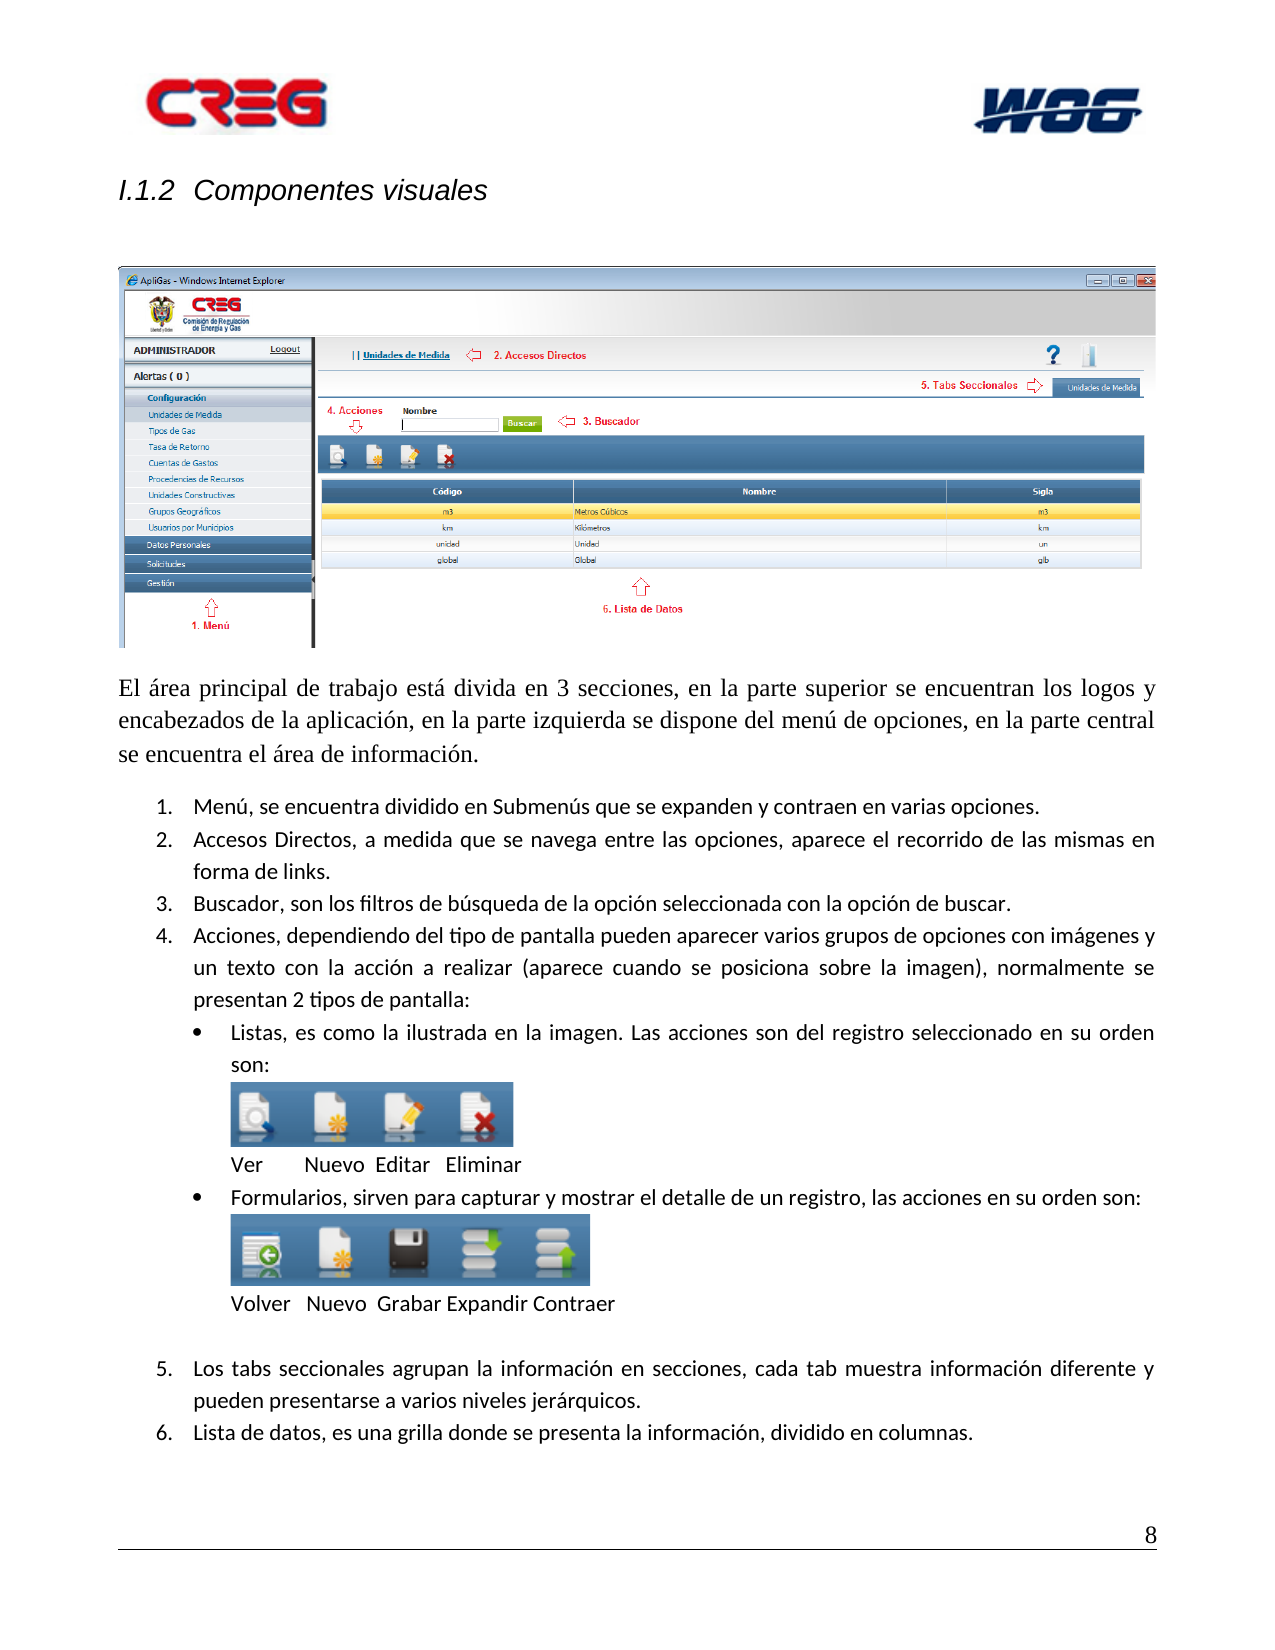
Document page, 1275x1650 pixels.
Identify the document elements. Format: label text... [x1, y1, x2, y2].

subtitle Componentes visuales [118, 173, 1157, 206]
list Formularios, sirven para capturar y mostrar el detalle de un registro, las acciones en su orden son: [193, 1183, 1157, 1211]
list Lista de datos, es una grilla donde se presenta la información, dividido en columnas. [156, 1418, 1157, 1446]
picture [230, 1082, 514, 1147]
list Buscador, son los filtros de búsqueda de la opción seleccionada con la opción de buscar. [156, 889, 1157, 917]
text El área principal de trabajo está divida en 3 secciones, en la parte superior se encuentran los logos y encabezados de la aplicación, en la parte izquierda se dispone del menú de opciones, en la parte central se encuentra el área de información. [118, 673, 1157, 767]
list Volver Nuevo Grabar Expandir Contraer [231, 1289, 1157, 1317]
list Los tabs seccionales agrupan la información en secciones, cada tab muestra información diferente y pueden presentarse a varios niveles jerárquicos. [156, 1354, 1157, 1414]
list Listas, es como la ilustrada en la imagen. Las acciones son del registro seleccionado en su orden son: [193, 1018, 1157, 1078]
list Acciones, dependiendo del tipo de pantalla pueden aparecer varios grupos de opciones con imágenes y un texto con la acción a realizar (aparece cuando se posiciona sobre la imagen), normalmente se presentan 2 tipos de pantalla: [156, 921, 1157, 1014]
list Menú, se encuentra dividido en Submenús que se expanden y contraen en varias opciones. [156, 792, 1157, 821]
list Ver Nuevo Editar Eliminar [231, 1150, 1157, 1178]
picture [971, 83, 1147, 135]
picture [118, 73, 353, 135]
picture [230, 1214, 590, 1286]
list Accesos Directos, a medida que se navega entre las opciones, aparece el recorrido de las mismas en forma de links. [156, 825, 1157, 885]
picture [118, 266, 1156, 648]
